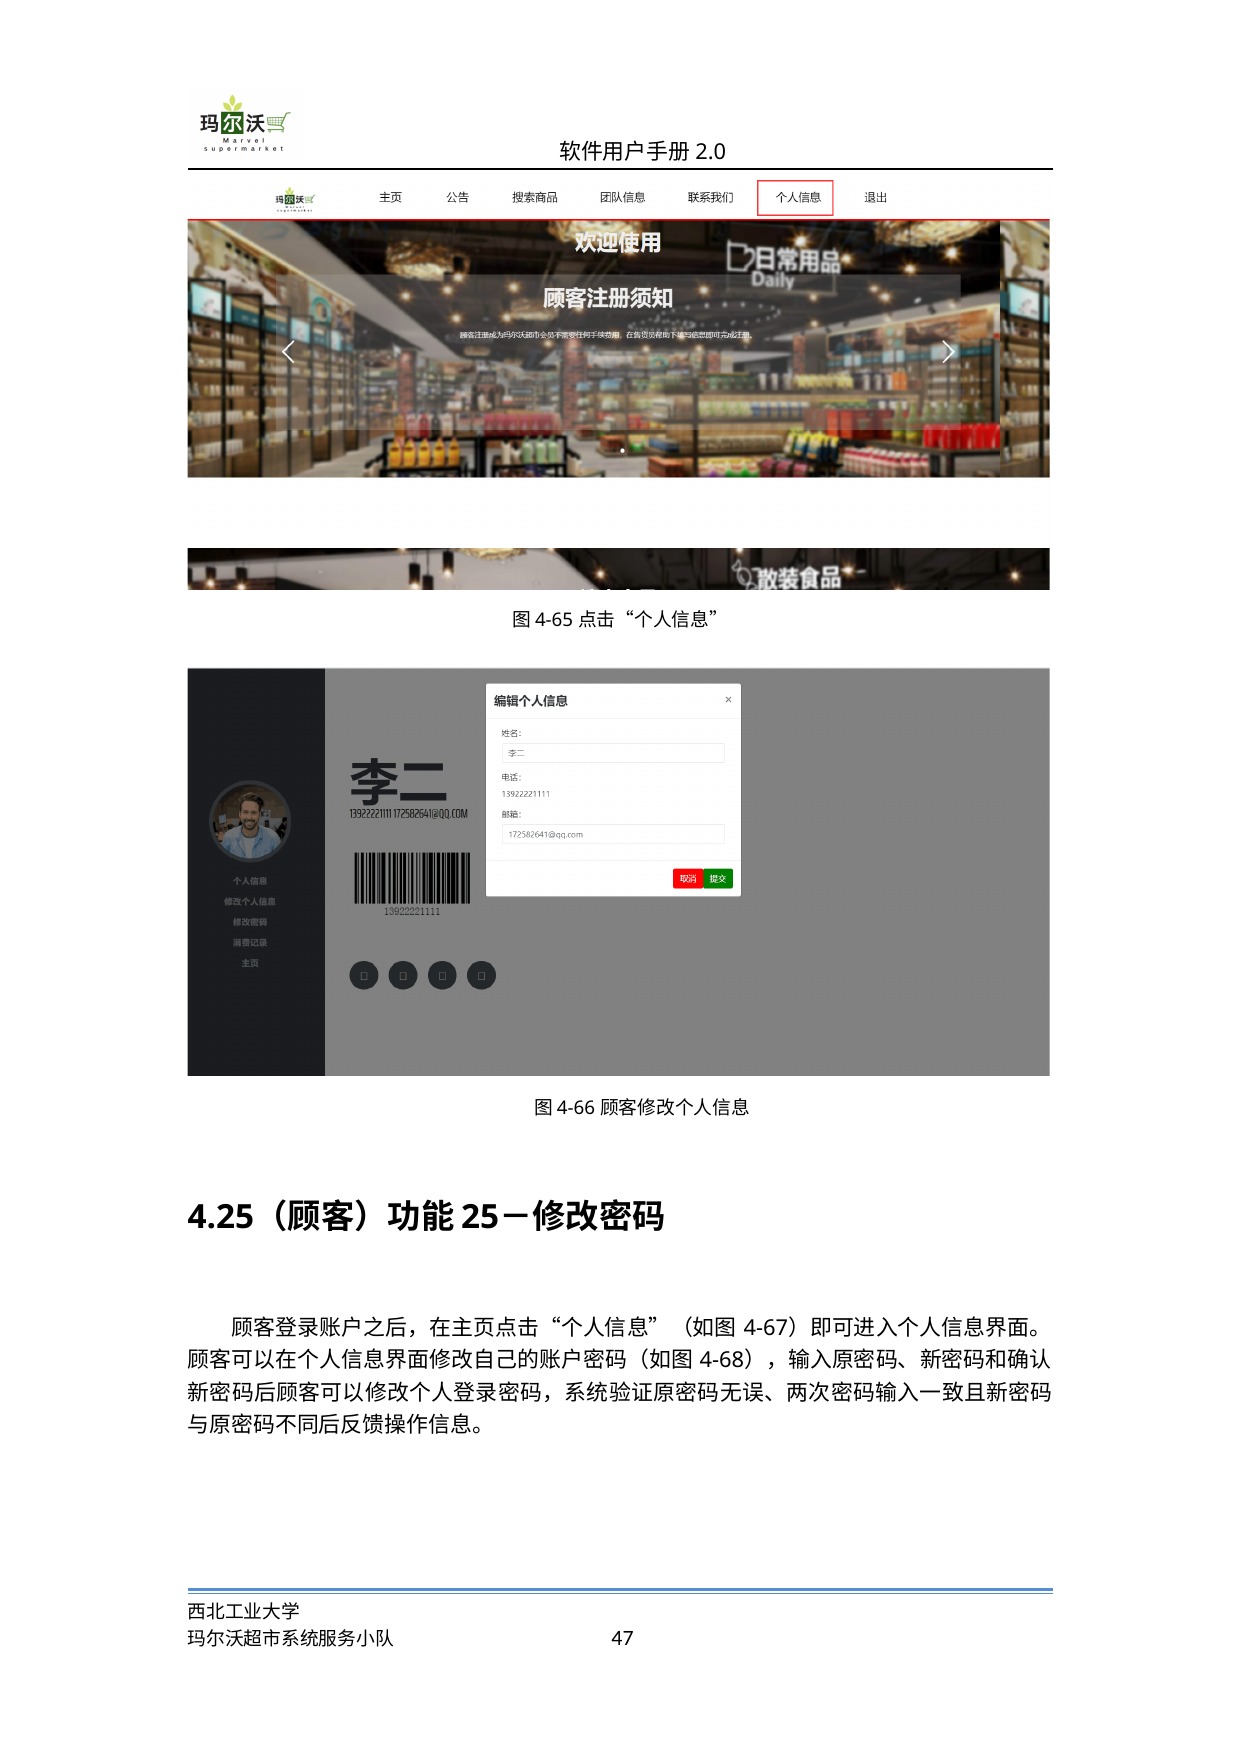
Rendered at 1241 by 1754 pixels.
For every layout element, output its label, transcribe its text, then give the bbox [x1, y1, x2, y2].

picture [187, 88, 304, 160]
text 顾客登录账户之后，在主页点击“个人信息”（如图4-67）即可进入个人信息界面。顾客可以在个人信息界面修改自己的账户密码（如图4-68），输入原密码、新密码和确认新密码后顾客可以修改个人登录密码，系统验证原密码无误、两次密码输入一致且新密码与原密码不同后反馈操作信息。 [187, 1309, 1053, 1439]
text 图4-65 点击“个人信息” [187, 602, 1053, 635]
picture [187, 180, 1050, 590]
text 图4-66 顾客修改个人信息 [187, 1090, 1053, 1122]
subtitle 4.25（顾客）功能25－修改密码 [187, 1182, 1053, 1247]
picture [187, 667, 1050, 1076]
